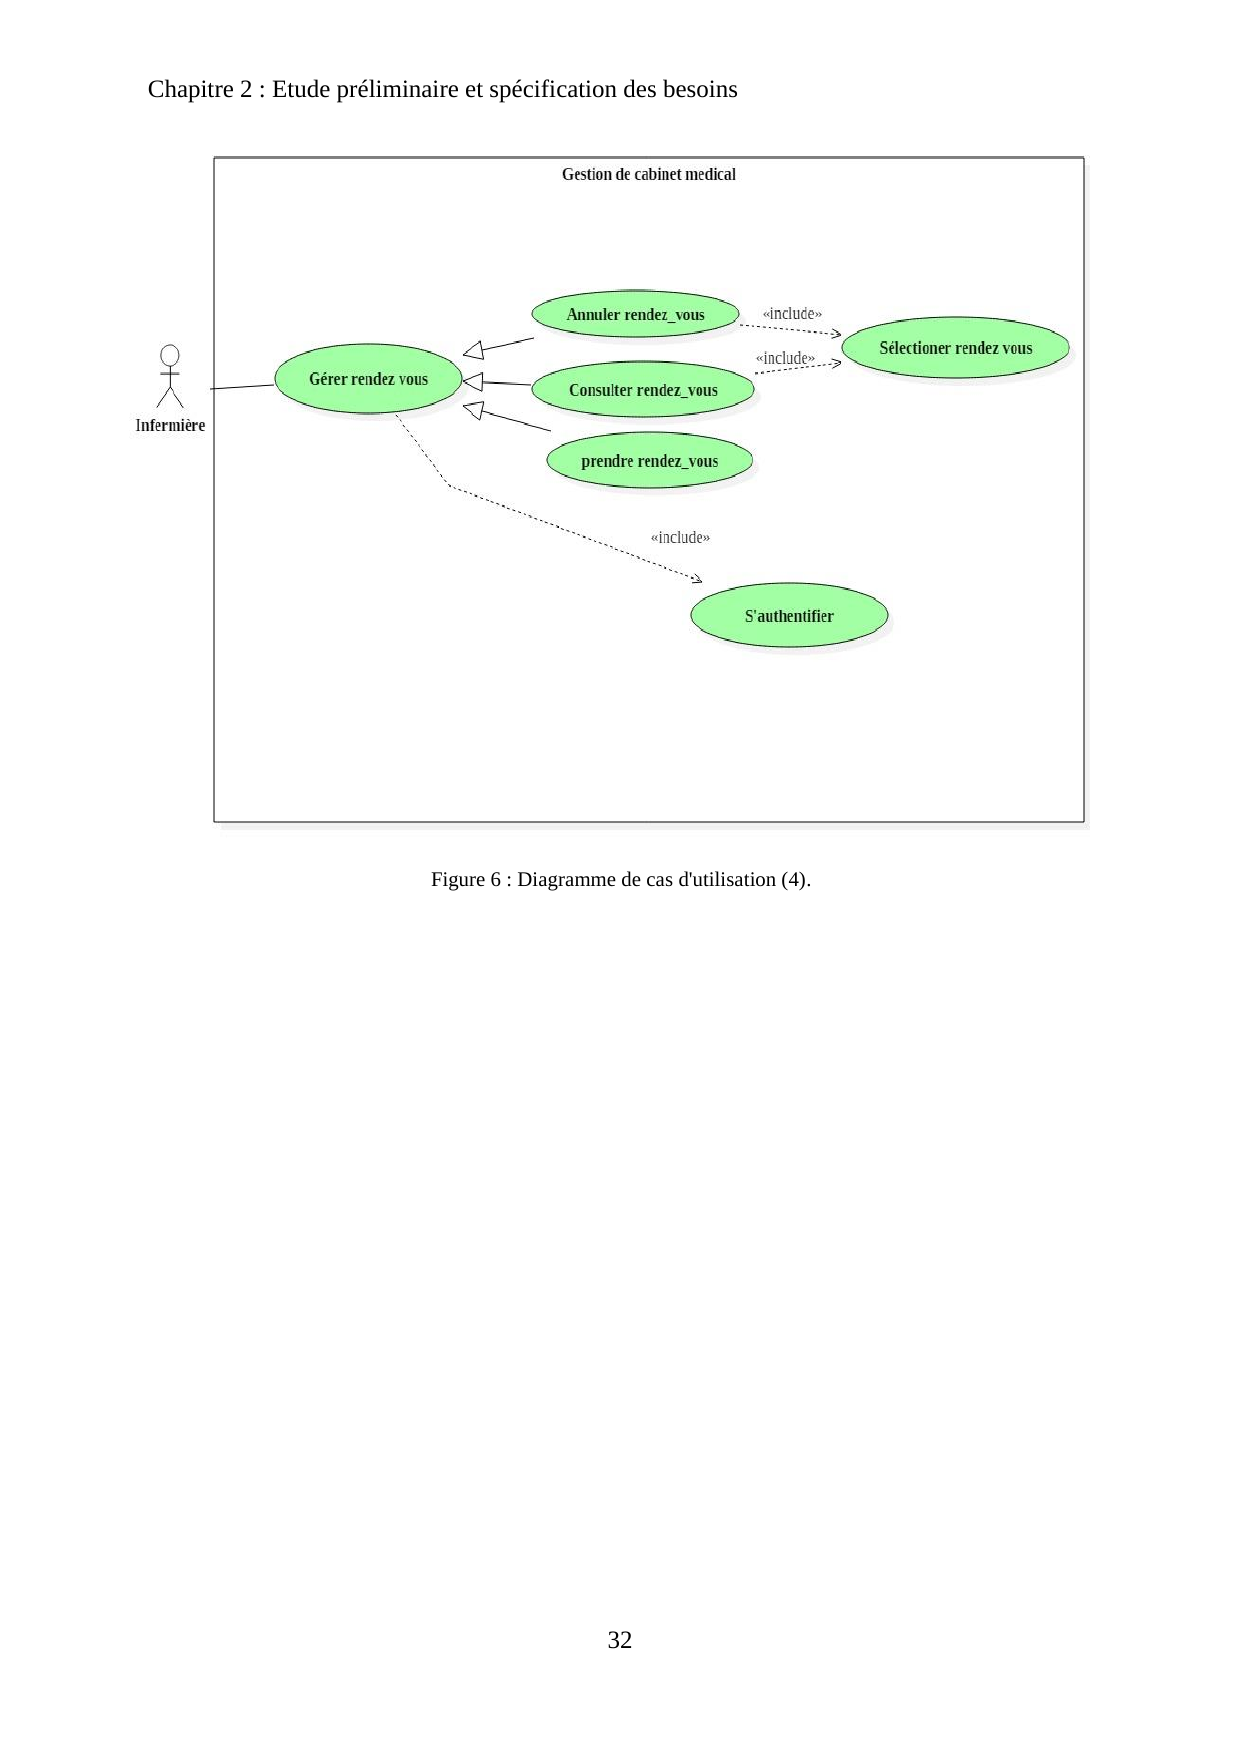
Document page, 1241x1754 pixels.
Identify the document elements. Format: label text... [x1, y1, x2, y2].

text Figure 6 : Diagramme de cas d'utilisation (4). [431, 866, 1154, 891]
text 32 [607, 1625, 1154, 1654]
text Chapitre 2 : Etude préliminaire et spécification des besoins [148, 74, 1154, 103]
picture [121, 147, 1121, 867]
